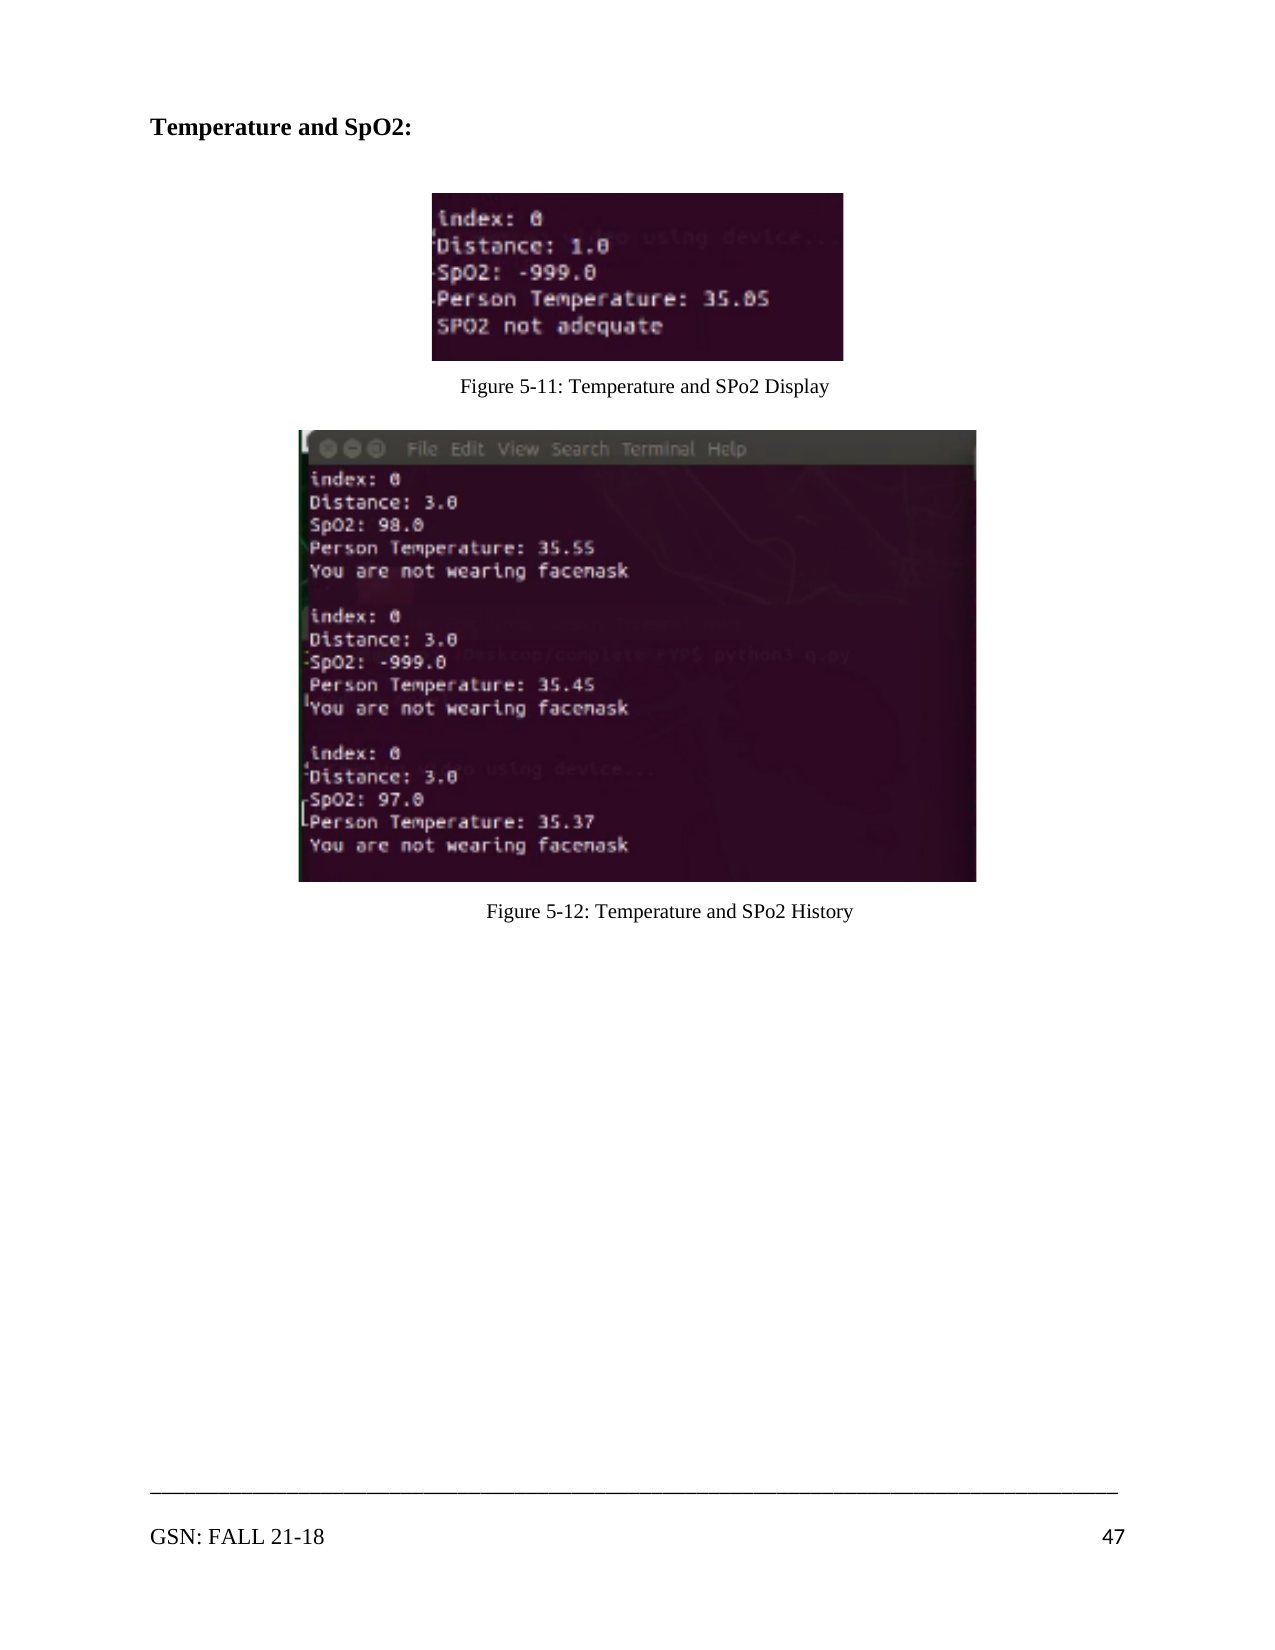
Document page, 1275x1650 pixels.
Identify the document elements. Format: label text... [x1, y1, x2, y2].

picture [431, 193, 844, 361]
picture [298, 430, 977, 882]
text Temperature and SpO2: [150, 112, 1125, 141]
